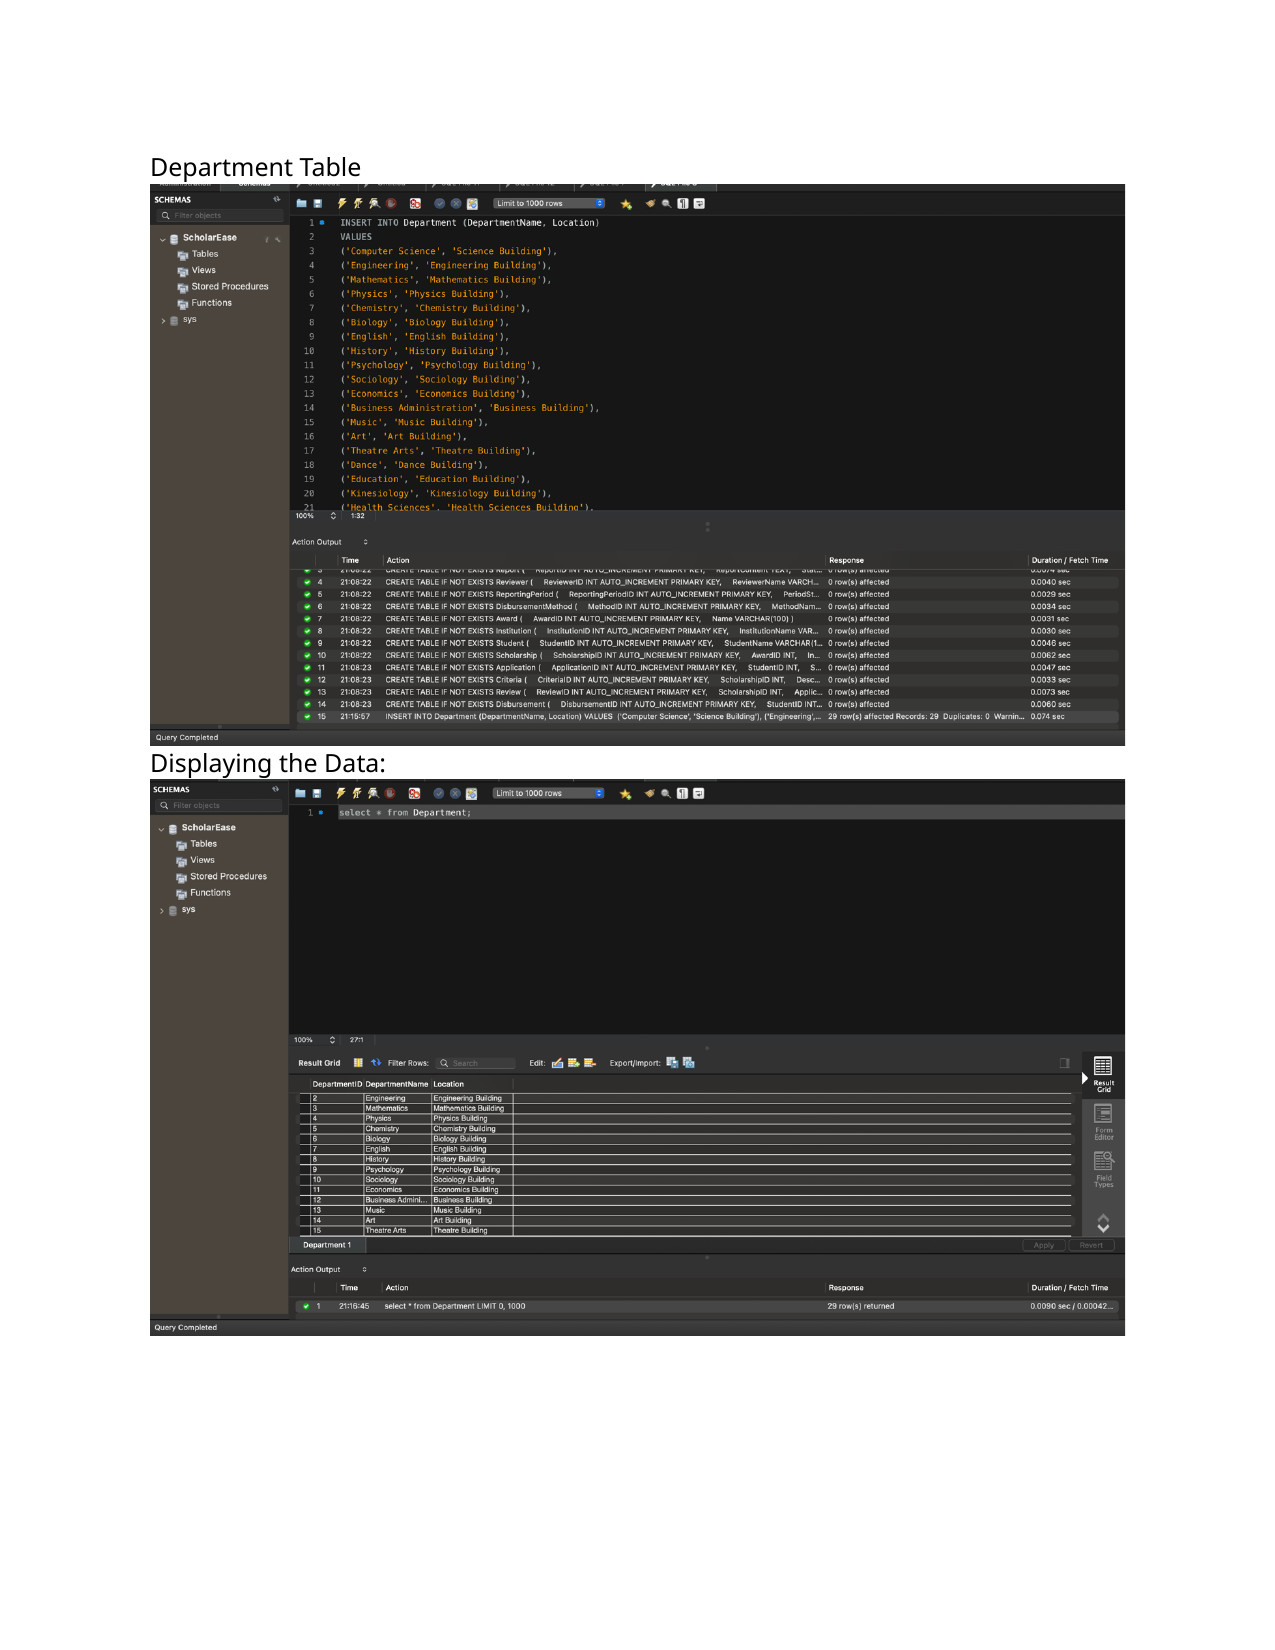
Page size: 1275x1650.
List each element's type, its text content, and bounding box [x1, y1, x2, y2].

text Displaying the Data: [150, 746, 1125, 779]
picture [150, 779, 1125, 1336]
text Department Table [150, 150, 1125, 184]
picture [150, 184, 1125, 746]
